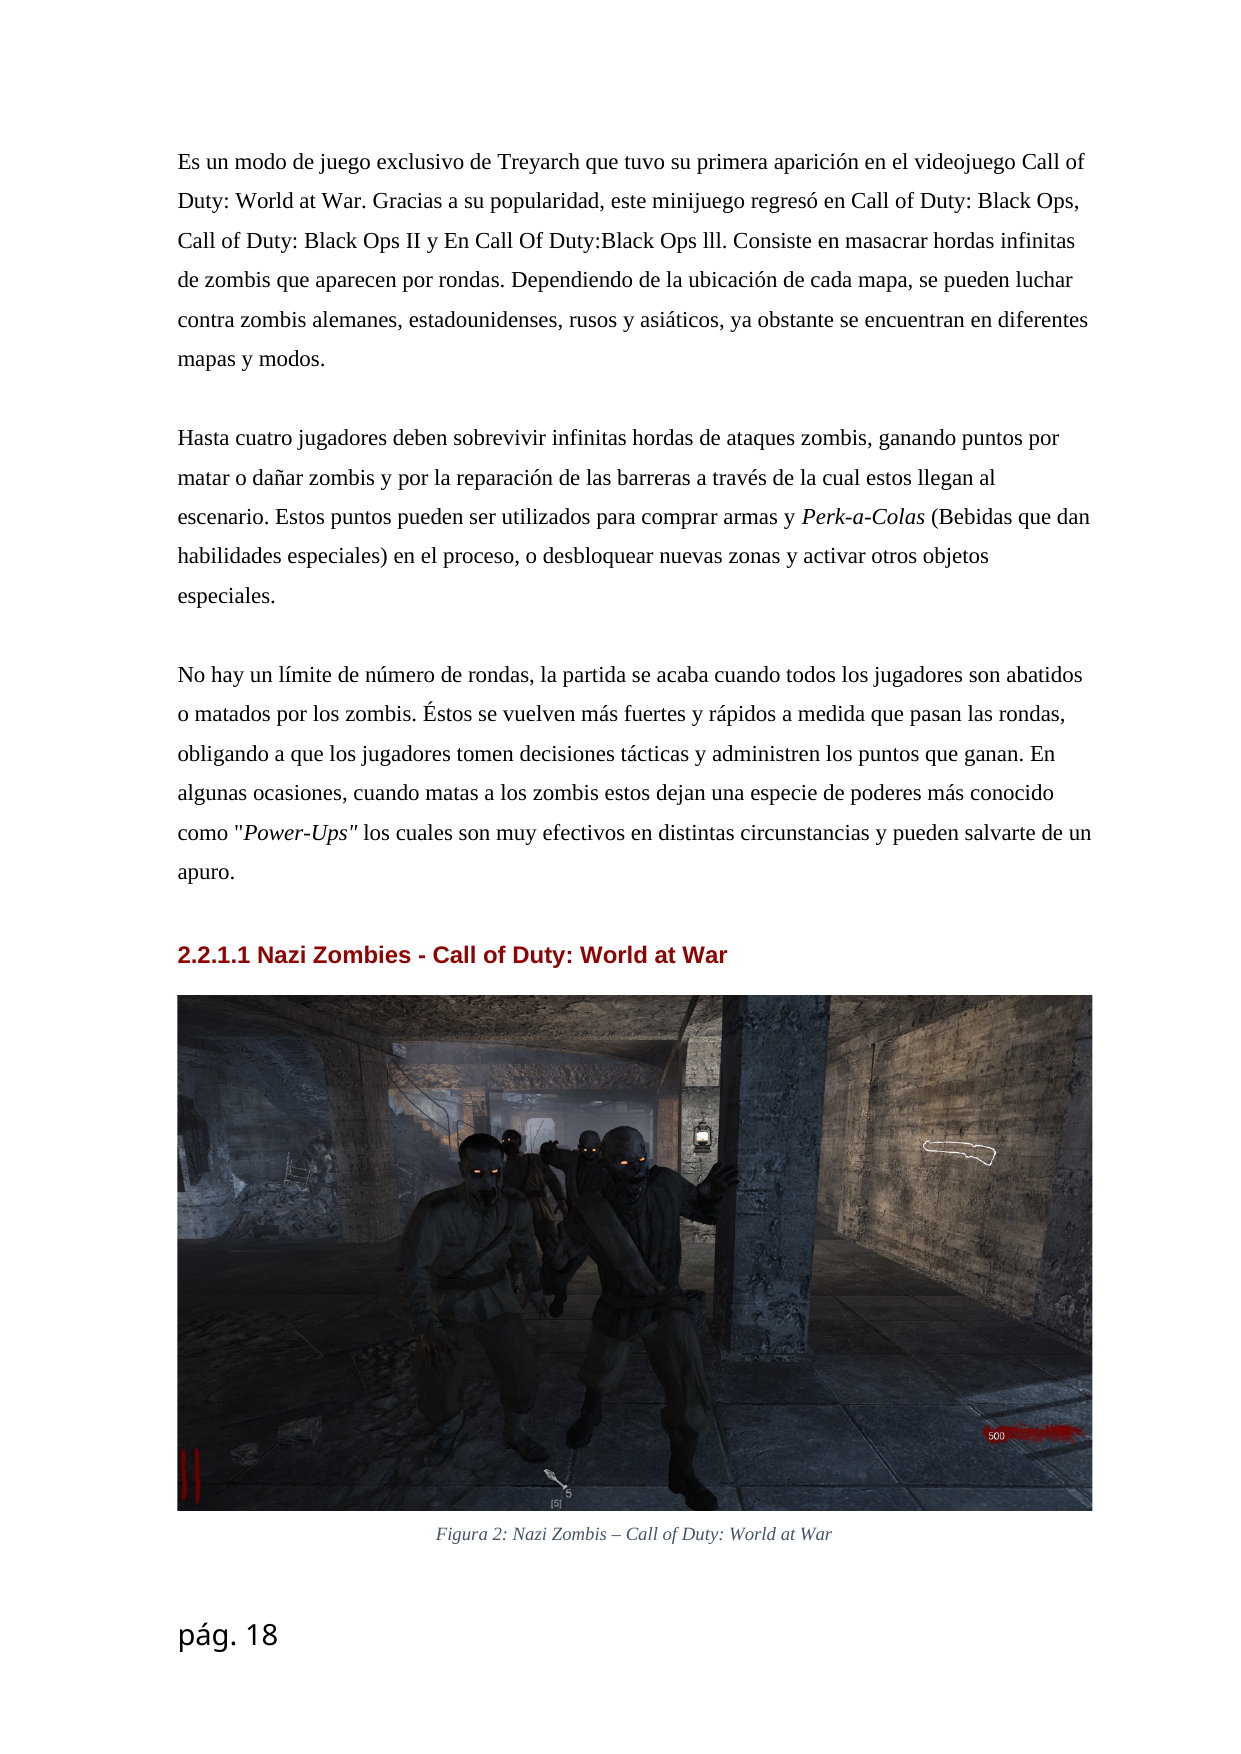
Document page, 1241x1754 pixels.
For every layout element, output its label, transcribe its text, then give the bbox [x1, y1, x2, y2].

text No hay un límite de número de rondas, la partida se acaba cuando todos los jugadores son abatidos o matados por los zombis. Éstos se vuelven más fuertes y rápidos a medida que pasan las rondas, obligando a que los jugadores tomen decisiones tácticas y administren los puntos que ganan. En algunas ocasiones, cuando matas a los zombis estos dejan una especie de poderes más conocido como "Power-Ups" los cuales son muy efectivos en distintas circunstancias y pueden salvarte de un apuro. [177, 661, 1092, 885]
picture [177, 995, 1093, 1511]
text Hasta cuatro jugadores deben sobrevivir infinitas hordas de ataques zombis, ganando puntos por matar o dañar zombis y por la reparación de las barreras a través de la cual estos llegan al escenario. Estos puntos pueden ser utilizados para comprar armas y Perk-a-Colas (Bebidas que dan habilidades especiales) en el proceso, o desbloquear nuevas zonas y activar otros objetos especiales. [177, 424, 1092, 608]
text Es un modo de juego exclusivo de Treyarch que tuvo su primera aparición en el videojuego Call of Duty: World at War. Gracias a su popularidad, este minijuego regresó en Call of Duty: Black Ops, Call of Duty: Black Ops II y En Call Of Duty:Black Ops lll. Consiste en masacrar hordas infinitas de zombis que aparecen por rondas. Dependiendo de la ubicación de cada mapa, se pueden luchar contra zombis alemanes, estadounidenses, rusos y asiáticos, ya obstante se encuentran en diferentes mapas y modos. [177, 148, 1092, 371]
subtitle 2.2.1.1 Nazi Zombies - Call of Duty: World at War [177, 941, 1092, 969]
text Figura 2: Nazi Zombis – Call of Duty: World at War [177, 1523, 1092, 1545]
